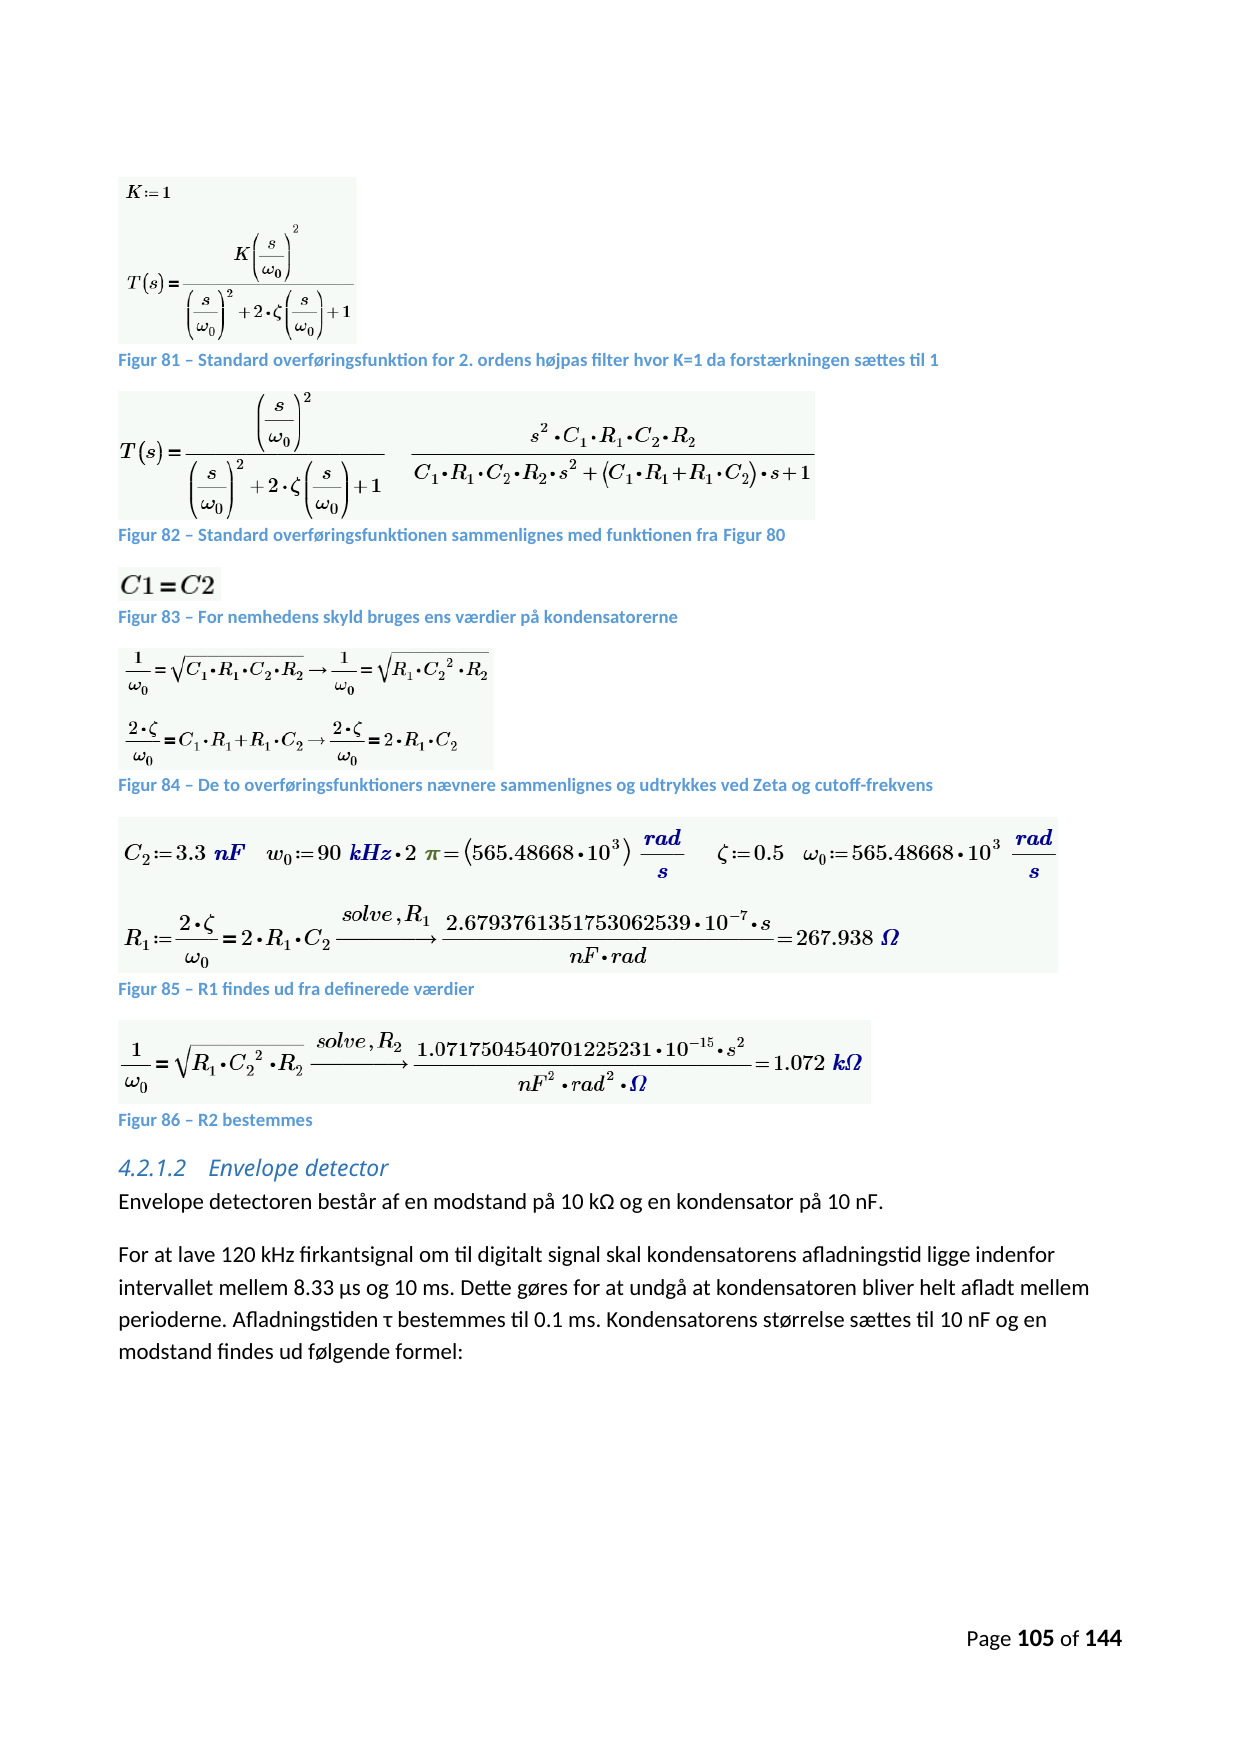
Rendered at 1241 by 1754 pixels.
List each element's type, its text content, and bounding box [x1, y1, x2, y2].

picture [118, 391, 815, 520]
text Figur 82 – Standard overføringsfunktionen sammenlignes med funktionen fra Figur 73 [118, 523, 1122, 546]
picture [118, 648, 494, 770]
text For at lave 120 kHz firkantsignal om til digitalt signal skal kondensatorens afladningstid ligge indenfor intervallet mellem 8.33 µs og 10 ms. Dette gøres for at undgå at kondensatoren bliver helt afladt mellem perioderne. Afladningstiden τ bestemmes til 0.1 ms. Kondensatorens størrelse sættes til 10 nF og en modstand findes ud følgende formel: [118, 1241, 1122, 1365]
picture [118, 1020, 872, 1104]
text Figur 86 – R2 bestemmes [118, 1108, 1122, 1131]
text Figur 81 – Standard overføringsfunktion for 2. ordens højpas filter hvor K=1 da forstærkningen sættes til 1 [118, 348, 1122, 371]
subtitle Envelope detector [118, 1152, 1122, 1183]
text Figur 85 – R1 findes ud fra definerede værdier [118, 977, 1122, 999]
text Figur 84 – De to overføringsfunktioners nævnere sammenlignes og udtrykkes ved Zeta og cutoff-frekvens [118, 773, 1122, 796]
picture [118, 177, 357, 344]
picture [118, 567, 222, 601]
picture [118, 817, 1059, 973]
text Envelope detectoren består af en modstand på 10 kΩ og en kondensator på 10 nF. [118, 1187, 1122, 1216]
text Figur 83 – For nemhedens skyld bruges ens værdier på kondensatorerne [118, 605, 1122, 628]
